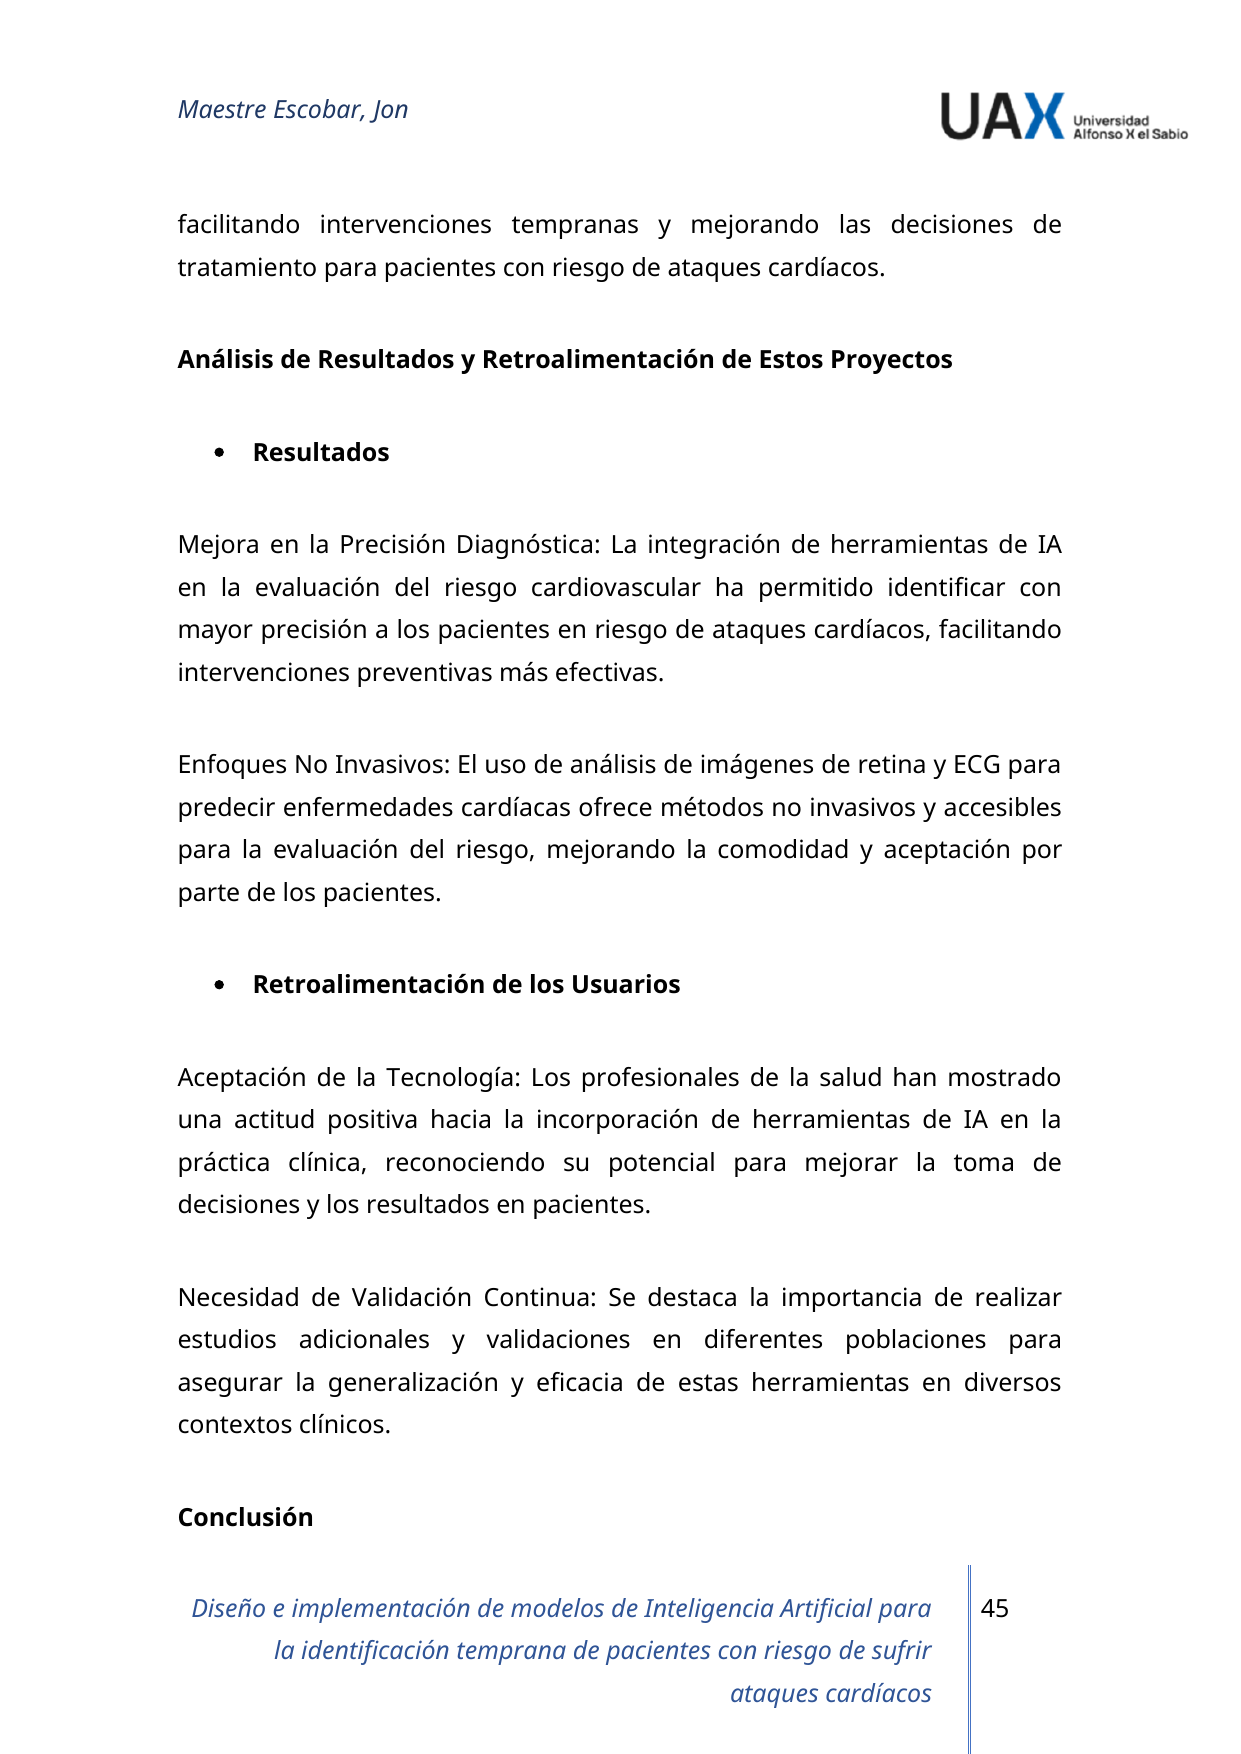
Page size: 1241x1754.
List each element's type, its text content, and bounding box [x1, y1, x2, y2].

text Aceptación de la Tecnología: Los profesionales de la salud han mostrado una actitud positiva hacia la incorporación de herramientas de IA en la práctica clínica, reconociendo su potencial para mejorar la toma de decisiones y los resultados en pacientes. [177, 1059, 1063, 1221]
text Análisis de Resultados y Retroalimentación de Estos Proyectos [177, 342, 1063, 376]
text Enfoques No Invasivos: El uso de análisis de imágenes de retina y ECG para predecir enfermedades cardíacas ofrece métodos no invasivos y accesibles para la evaluación del riesgo, mejorando la comodidad y aceptación por parte de los pacientes. [177, 747, 1063, 908]
picture [940, 89, 1192, 144]
list Resultados [215, 434, 1063, 468]
text Mejora en la Precisión Diagnóstica: La integración de herramientas de IA en la evaluación del riesgo cardiovascular ha permitido identificar con mayor precisión a los pacientes en riesgo de ataques cardíacos, facilitando intervenciones preventivas más efectivas. [177, 527, 1063, 688]
list Retroalimentación de los Usuarios [215, 967, 1063, 1001]
text Conclusión [177, 1499, 1063, 1533]
text Necesidad de Validación Continua: Se destaca la importancia de realizar estudios adicionales y validaciones en diferentes poblaciones para asegurar la generalización y eficacia de estas herramientas en diversos contextos clínicos. [177, 1279, 1063, 1441]
